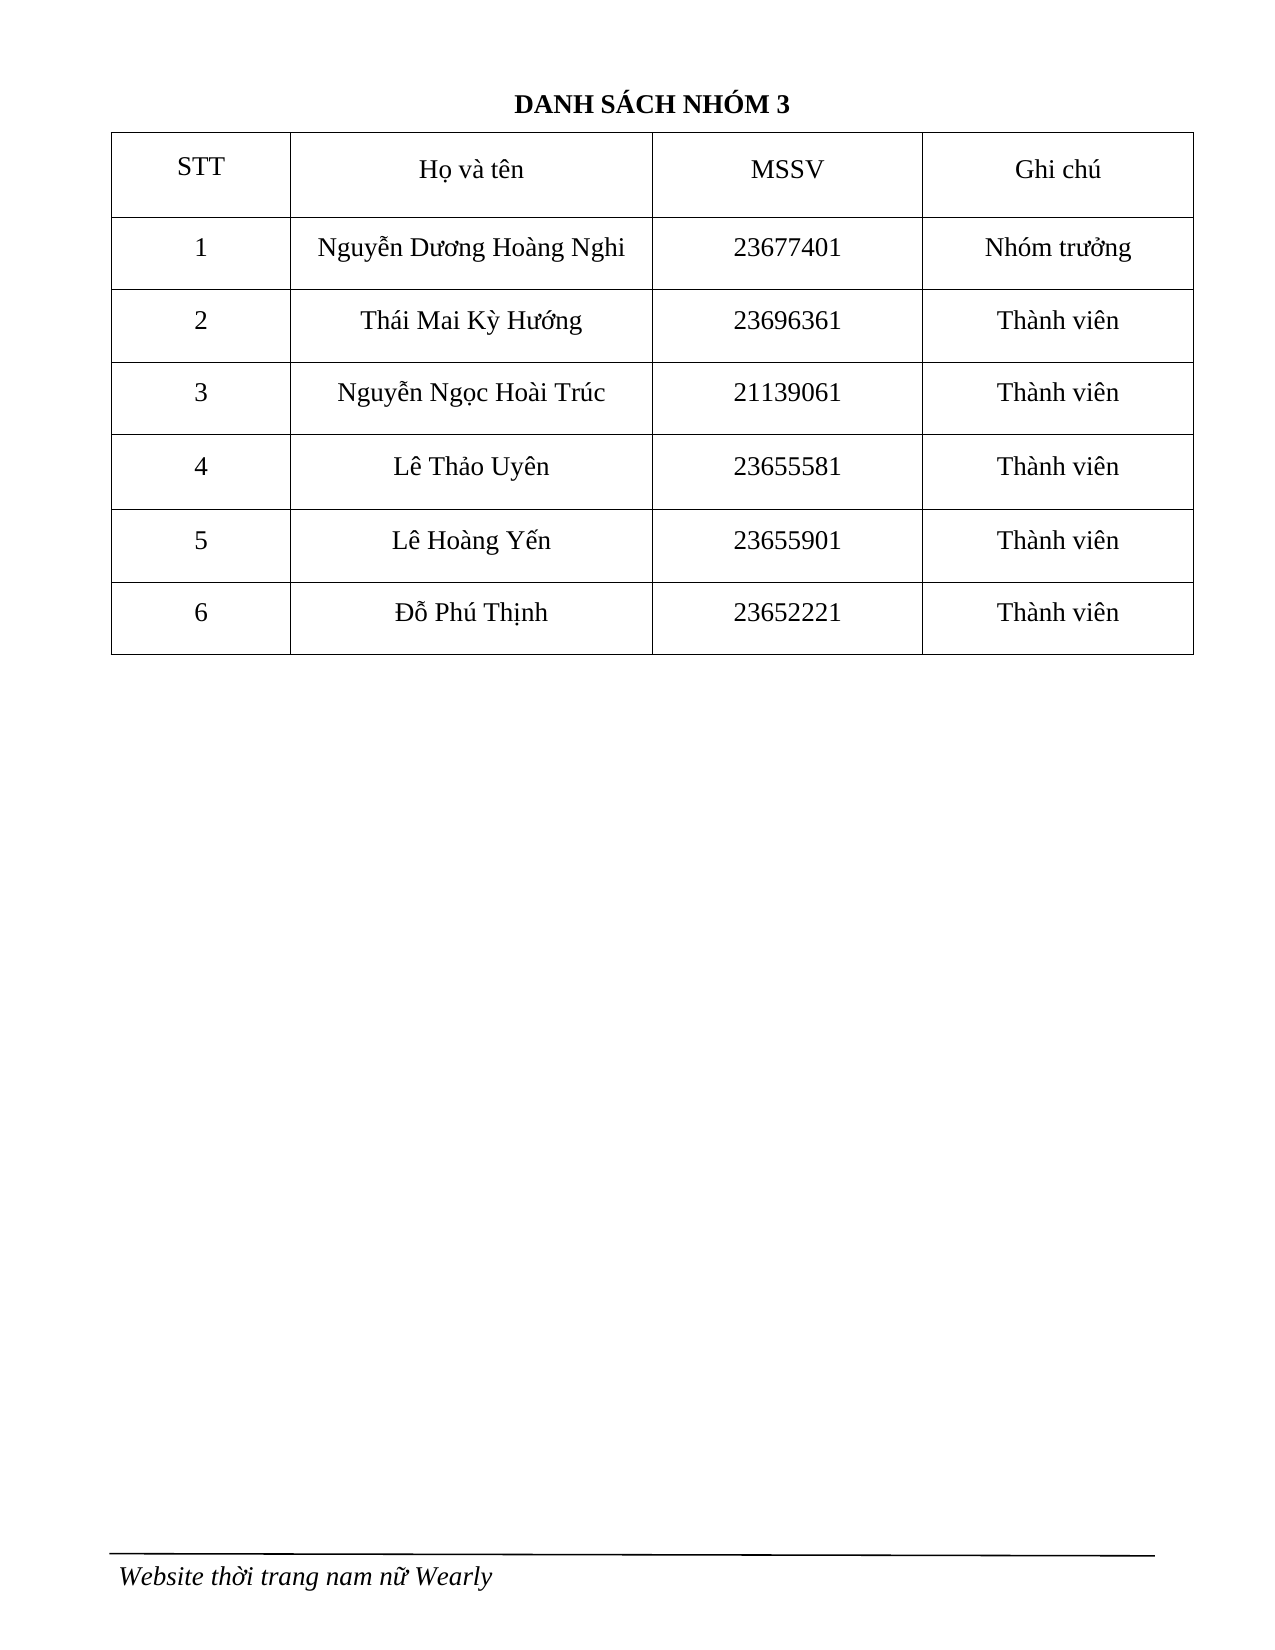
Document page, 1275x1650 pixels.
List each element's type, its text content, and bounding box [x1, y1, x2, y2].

table_cell Thành viên [923, 290, 1193, 362]
table_cell 1 [112, 218, 290, 289]
table_cell 5 [112, 510, 290, 582]
table_header STT [112, 133, 290, 217]
table_cell 6 [112, 583, 290, 654]
table_cell Thành viên [923, 510, 1193, 582]
table_cell Thành viên [923, 363, 1193, 434]
table_cell Đỗ Phú Thịnh [291, 583, 652, 654]
table_cell Thành viên [923, 435, 1193, 509]
table_cell Nguyễn Dương Hoàng Nghi [291, 218, 652, 289]
table_header MSSV [653, 133, 922, 217]
table_cell 23652221 [653, 583, 922, 654]
table_cell 4 [112, 435, 290, 509]
table_cell 21139061 [653, 363, 922, 434]
table_cell Thành viên [923, 583, 1193, 654]
table_header Họ và tên [291, 133, 652, 217]
table_cell Nhóm trưởng [923, 218, 1193, 289]
table_cell 23655581 [653, 435, 922, 509]
text DANH SÁCH NHÓM 3 [118, 89, 1186, 120]
table_cell Lê Thảo Uyên [291, 435, 652, 509]
table_cell Lê Hoàng Yến [291, 510, 652, 582]
table_cell 23696361 [653, 290, 922, 362]
table_cell Nguyễn Ngọc Hoài Trúc [291, 363, 652, 434]
table_cell 23677401 [653, 218, 922, 289]
table_header Ghi chú [923, 133, 1193, 217]
table_cell 3 [112, 363, 290, 434]
table_cell Thái Mai Kỳ Hướng [291, 290, 652, 362]
table_cell 2 [112, 290, 290, 362]
table_cell 23655901 [653, 510, 922, 582]
